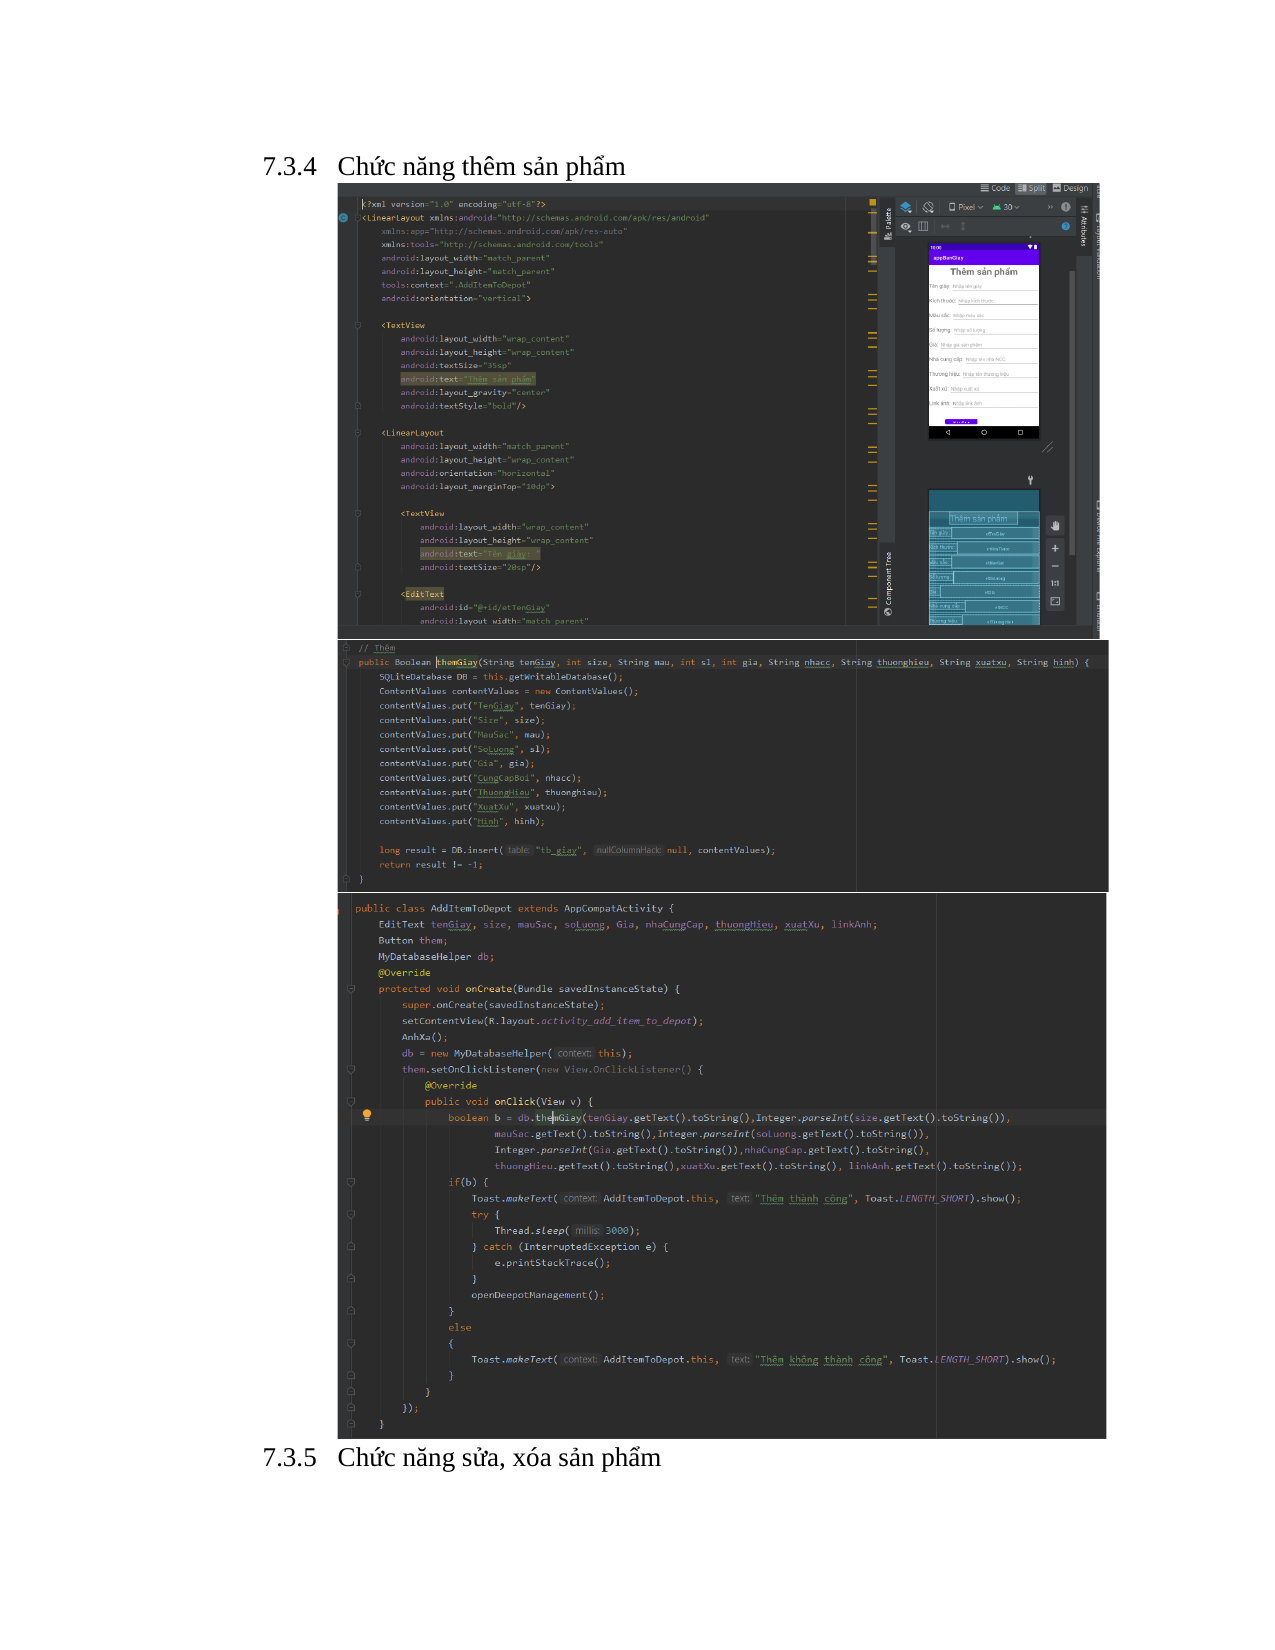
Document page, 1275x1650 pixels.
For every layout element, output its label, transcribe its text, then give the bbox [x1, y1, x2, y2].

list Chức năng sửa, xóa sản phẩm [262, 1441, 1125, 1472]
picture [337, 640, 1109, 892]
picture [337, 183, 1100, 639]
picture [337, 893, 1107, 1439]
list Chức năng thêm sản phẩm [262, 150, 1125, 181]
